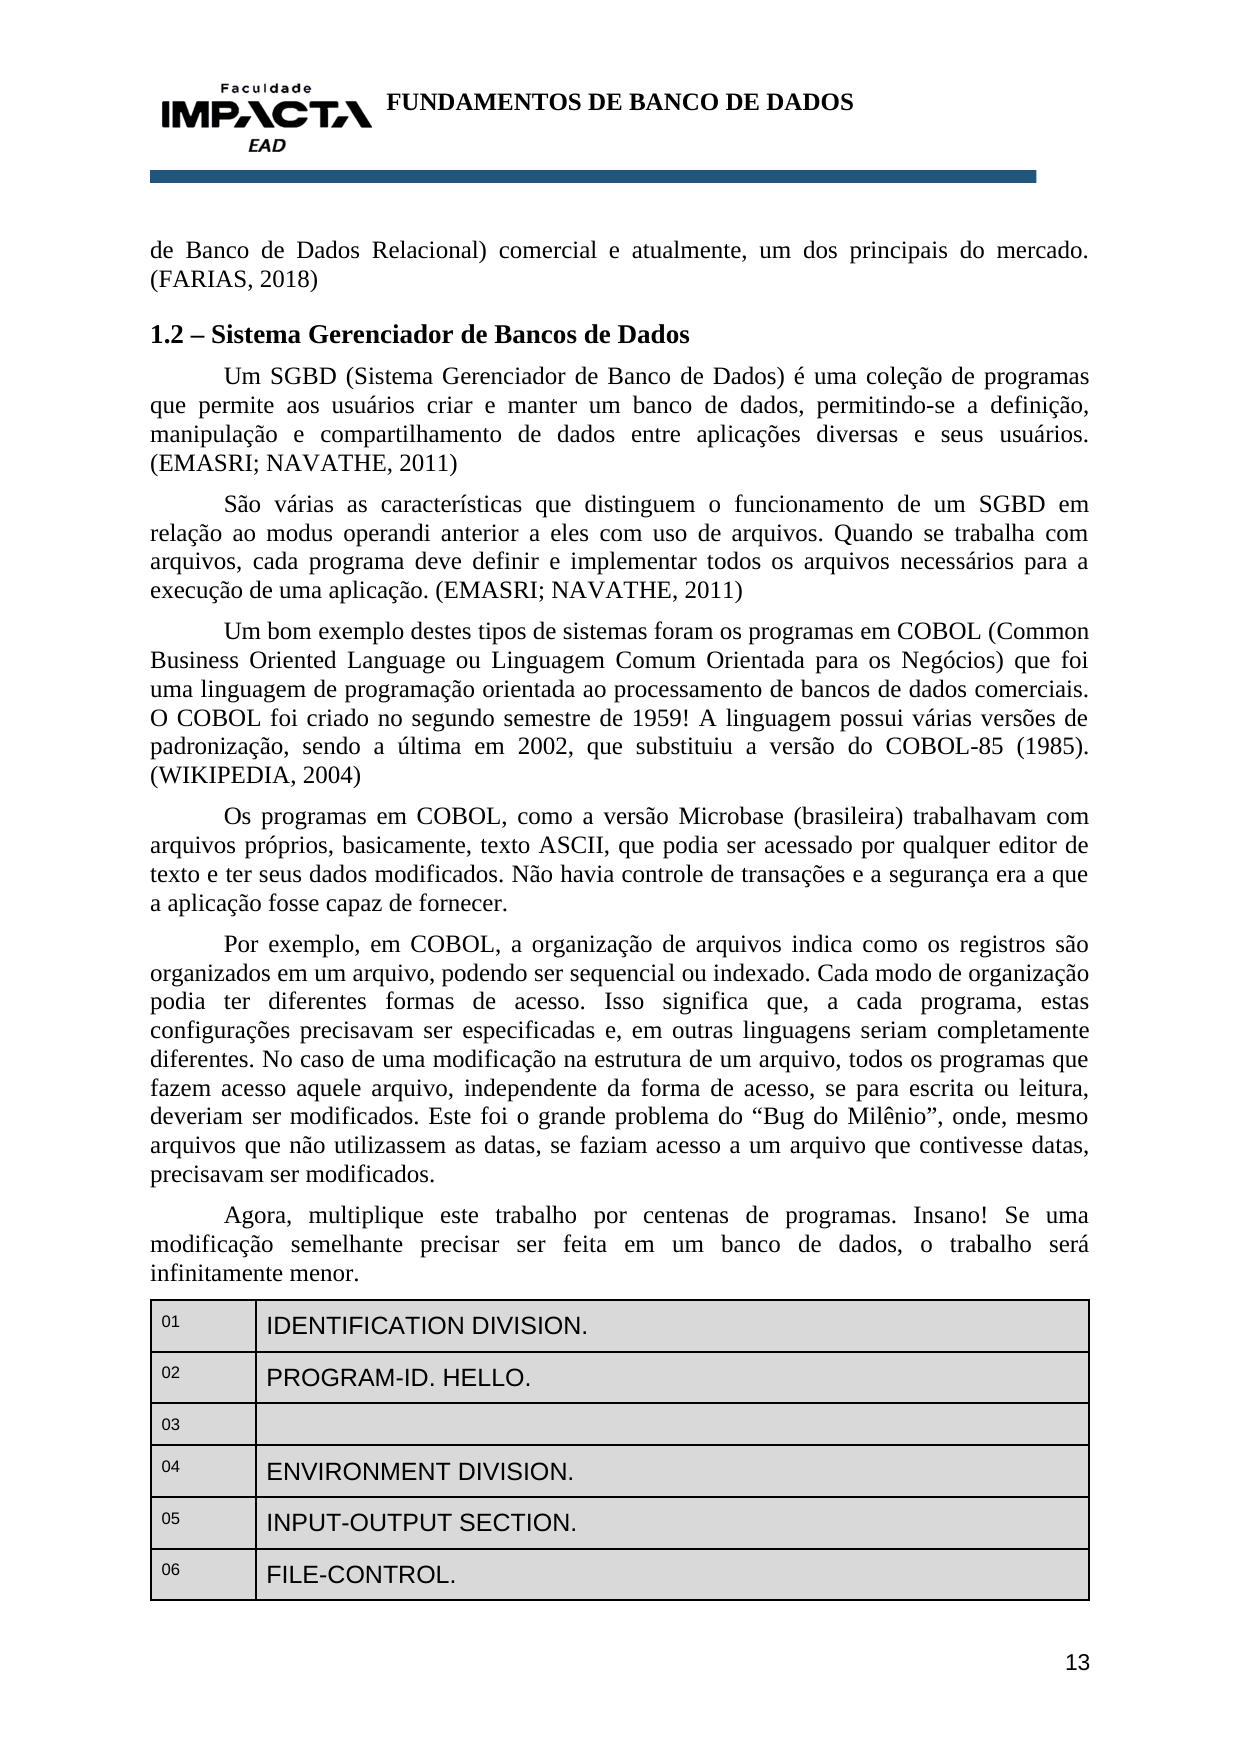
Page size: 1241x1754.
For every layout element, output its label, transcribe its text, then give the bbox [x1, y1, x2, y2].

text Um SGBD (Sistema Gerenciador de Banco de Dados) é uma coleção de programas que permite aos usuários criar e manter um banco de dados, permitindo-se a definição, manipulação e compartilhamento de dados entre aplicações diversas e seus usuários. (EMASRI; NAVATHE, 2011) [150, 361, 1090, 476]
table_cell 02 [152, 1353, 255, 1402]
text Agora, multiplique este trabalho por centenas de programas. Insano! Se uma modificação semelhante precisar ser feita em um banco de dados, o trabalho será infinitamente menor. [150, 1200, 1090, 1286]
table_header IDENTIFICATION DIVISION. [257, 1301, 1088, 1351]
table_cell PROGRAM-ID. HELLO. [257, 1353, 1088, 1402]
text Por exemplo, em COBOL, a organização de arquivos indica como os registros são organizados em um arquivo, podendo ser sequencial ou indexado. Cada modo de organização podia ter diferentes formas de acesso. Isso significa que, a cada programa, estas configurações precisavam ser especificadas e, em outras linguagens seriam completamente diferentes. No caso de uma modificação na estrutura de um arquivo, todos os programas que fazem acesso aquele arquivo, independente da forma de acesso, se para escrita ou leitura, deveriam ser modificados. Este foi o grande problema do “Bug do Milênio”, onde, mesmo arquivos que não utilizassem as datas, se faziam acesso a um arquivo que contivesse datas, precisavam ser modificados. [150, 929, 1090, 1188]
text 1.2 – Sistema Gerenciador de Bancos de Dados [150, 318, 1090, 349]
table_cell INPUT-OUTPUT SECTION. [257, 1498, 1088, 1548]
table_cell [257, 1404, 1088, 1444]
table_cell 05 [152, 1498, 255, 1548]
table_header 01 [152, 1301, 255, 1351]
text São várias as características que distinguem o funcionamento de um SGBD em relação ao modus operandi anterior a eles com uso de arquivos. Quando se trabalha com arquivos, cada programa deve definir e implementar todos os arquivos necessários para a execução de uma aplicação. (EMASRI; NAVATHE, 2011) [150, 489, 1090, 604]
table_cell ENVIRONMENT DIVISION. [257, 1446, 1088, 1496]
picture [150, 170, 1037, 183]
table_cell 06 [152, 1550, 255, 1599]
table_cell 04 [152, 1446, 255, 1496]
table_cell FILE-CONTROL. [257, 1550, 1088, 1599]
picture [150, 75, 379, 161]
text Um bom exemplo destes tipos de sistemas foram os programas em COBOL (Common Business Oriented Language ou Linguagem Comum Orientada para os Negócios) que foi uma linguagem de programação orientada ao processamento de bancos de dados comerciais. O COBOL foi criado no segundo semestre de 1959! A linguagem possui várias versões de padronização, sendo a última em 2002, que substituiu a versão do COBOL-85 (1985). (WIKIPEDIA, 2004) [150, 616, 1090, 789]
table_cell 03 [152, 1404, 255, 1444]
text Os programas em COBOL, como a versão Microbase (brasileira) trabalhavam com arquivos próprios, basicamente, texto ASCII, que podia ser acessado por qualquer editor de texto e ter seus dados modificados. Não havia controle de transações e a segurança era a que a aplicação fosse capaz de fornecer. [150, 801, 1090, 916]
